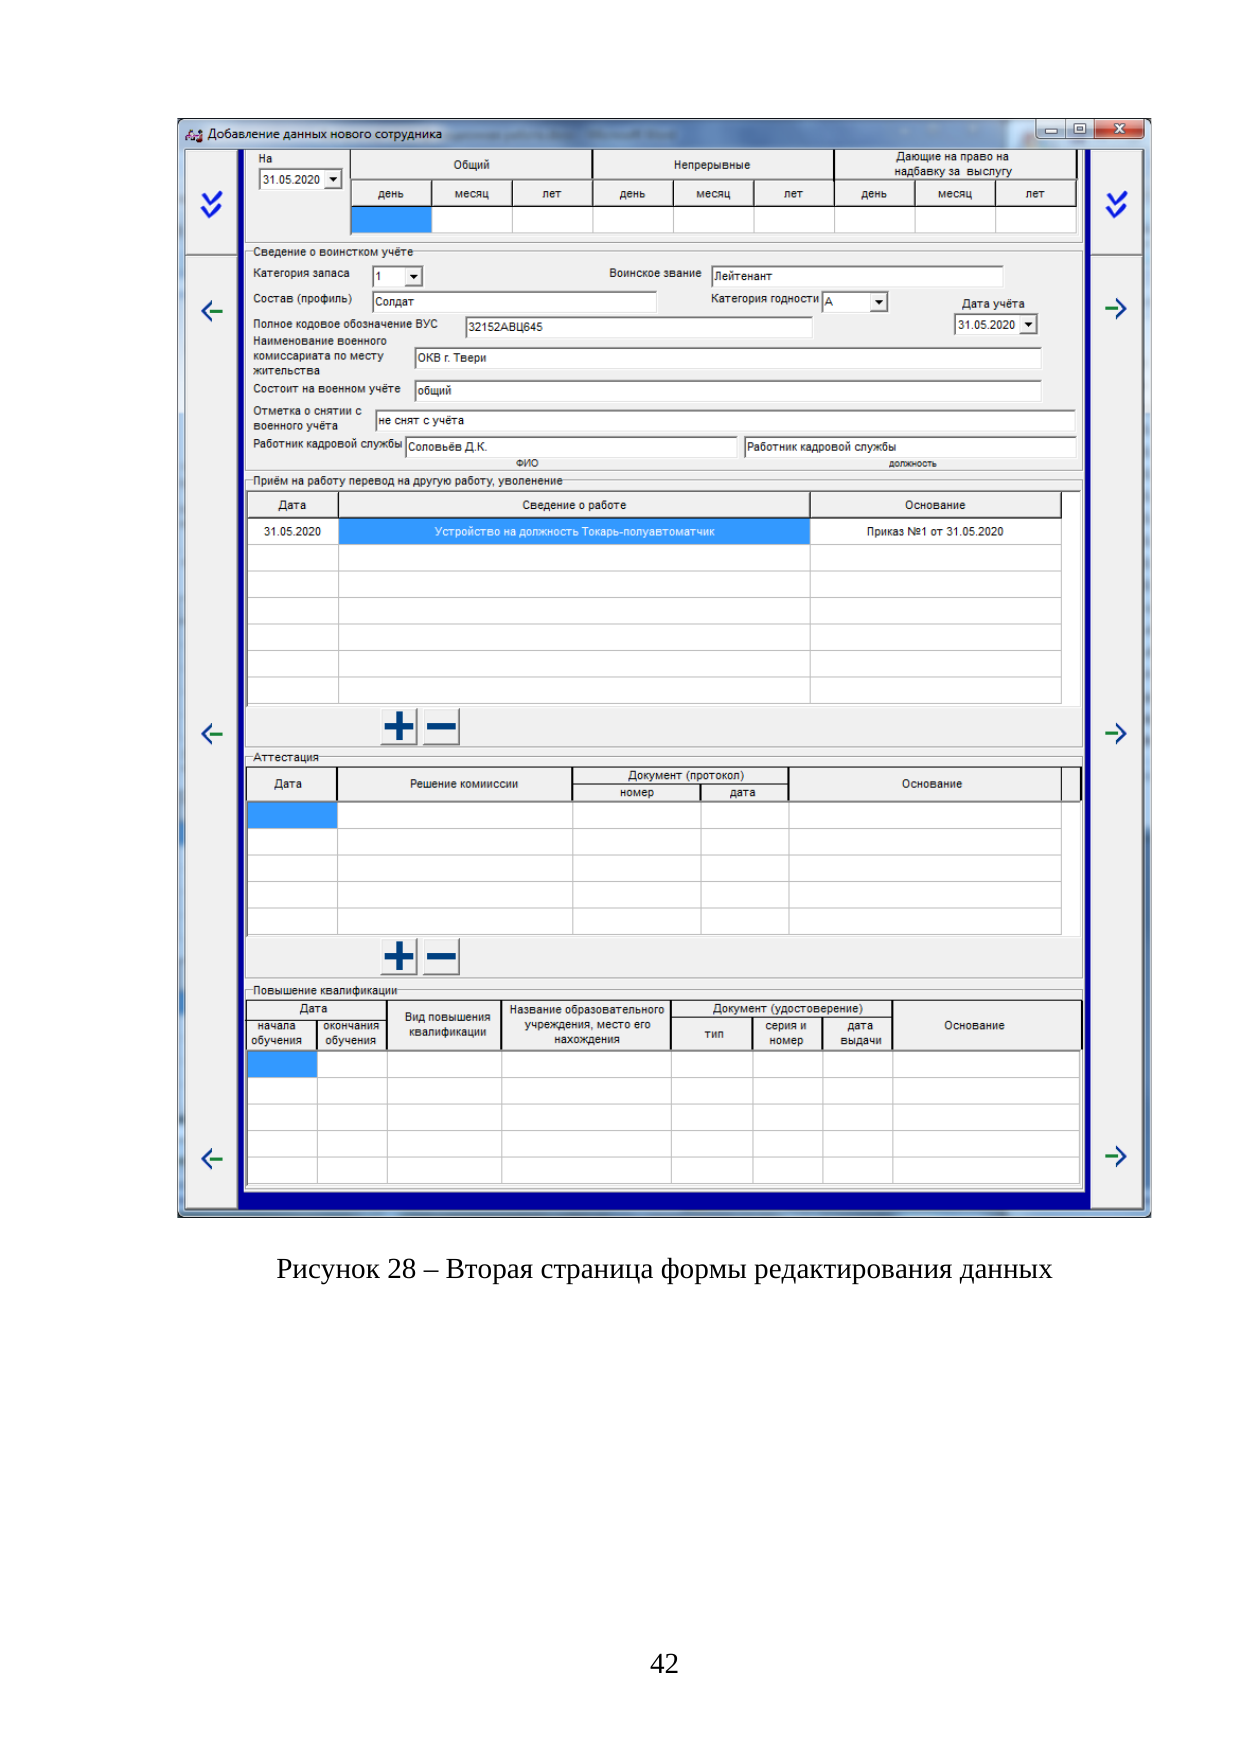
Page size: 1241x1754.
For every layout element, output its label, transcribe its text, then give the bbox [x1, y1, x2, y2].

picture [177, 118, 1152, 1218]
